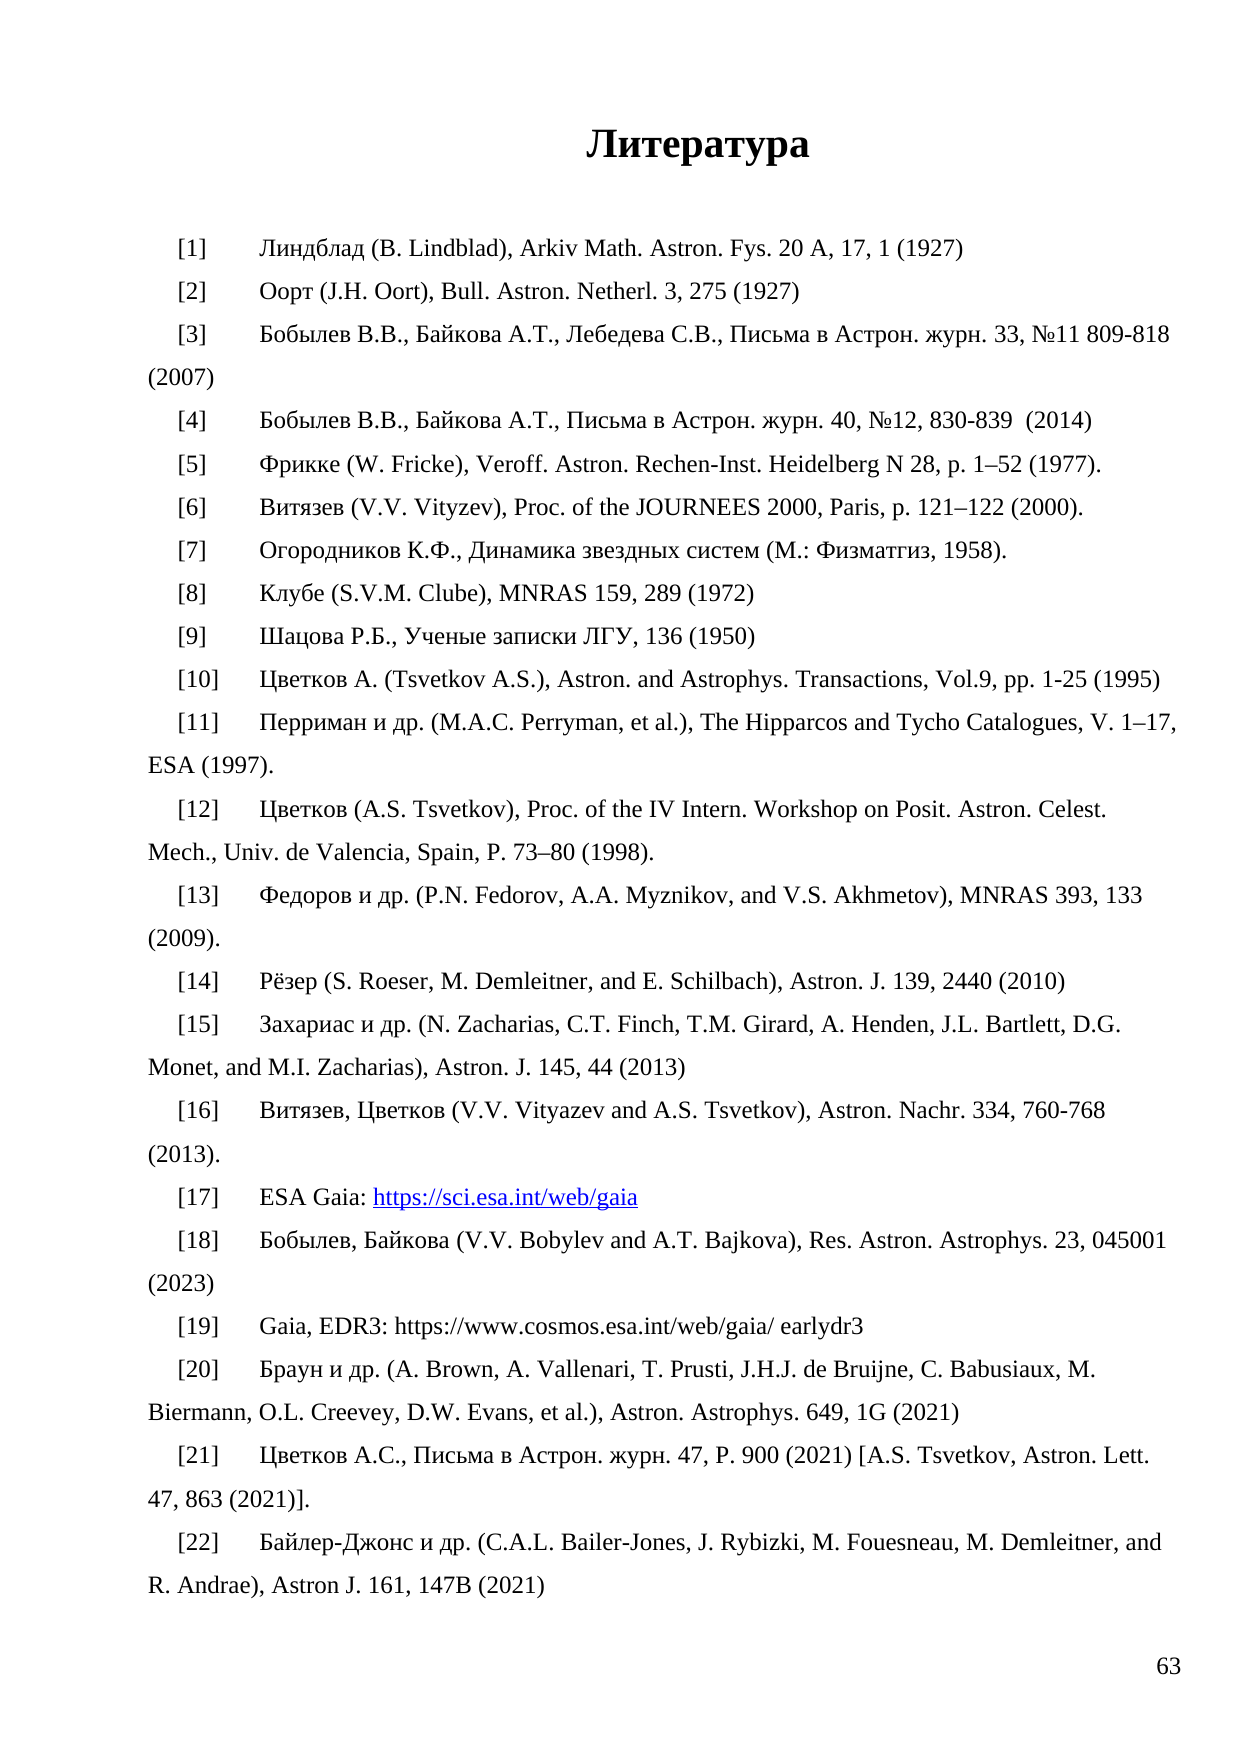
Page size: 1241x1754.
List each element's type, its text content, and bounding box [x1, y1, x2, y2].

list Бобылев В.В., Байкова А.Т., Письма в Астрон. журн. 40, №12, 830-839 (2014) [148, 406, 1181, 434]
list Оорт (J.H. Oort), Bull. Astron. Netherl. 3, 275 (1927) [148, 276, 1181, 305]
list Бобылев В.В., Байкова А.Т., Лебедева С.В., Письма в Астрон. журн. 33, №11 809-818 (2007) [148, 319, 1181, 391]
list Перриман и др. (M.A.C. Perryman, et al.), The Hipparcos and Tycho Catalogues, V. 1–17, ESA (1997). [148, 707, 1181, 779]
list Байлер-Джонс и др. (C.A.L. Bailer-Jones, J. Rybizki, M. Fouesneau, M. Demleitner, and R. Andrae), Astron J. 161, 147B (2021) [148, 1527, 1181, 1599]
list Захариас и др. (N. Zacharias, C.T. Finch, T.M. Girard, A. Henden, J.L. Bartlett, D.G. Monet, and M.I. Zacharias), Astron. J. 145, 44 (2013) [148, 1009, 1181, 1081]
list Огородников К.Ф., Динамика звездных систем (М.: Физматгиз, 1958). [148, 535, 1181, 564]
list Цветков (A.S. Tsvetkov), Proc. of the IV Intern. Workshop on Posit. Astron. Celest. Mech., Univ. de Valencia, Spain, P. 73–80 (1998). [148, 794, 1181, 866]
list Gaia, EDR3: https://www.cosmos.esa.int/web/gaia/ earlydr3 [148, 1311, 1181, 1340]
list Рёзер (S. Roeser, M. Demleitner, and E. Schilbach), Astron. J. 139, 2440 (2010) [148, 966, 1181, 995]
list Бобылев, Байкова (V.V. Bobylev and A.T. Bajkova), Res. Astron. Astrophys. 23, 045001 (2023) [148, 1225, 1181, 1297]
list Фрикке (W. Fricke), Veroff. Astron. Rechen-Inst. Heidelberg N 28, p. 1–52 (1977). [148, 449, 1181, 477]
text Литература [185, 118, 1181, 166]
list ESA Gaia: https://sci.esa.int/web/gaia [148, 1182, 1181, 1211]
list Витязев, Цветков (V.V. Vityazev and A.S. Tsvetkov), Astron. Nachr. 334, 760-768 (2013). [148, 1096, 1181, 1167]
list Браун и др. (A. Brown, A. Vallenari, T. Prusti, J.H.J. de Bruijne, C. Babusiaux, M. Biermann, O.L. Creevey, D.W. Evans, et al.), Astron. Astrophys. 649, 1G (2021) [148, 1354, 1181, 1426]
list Клубе (S.V.M. Clube), MNRAS 159, 289 (1972) [148, 578, 1181, 607]
list Цветков А. (Tsvetkov A.S.), Astron. and Astrophys. Transactions, Vol.9, pp. 1-25 (1995) [148, 664, 1181, 693]
list Шацова Р.Б., Ученые записки ЛГУ, 136 (1950) [148, 621, 1181, 650]
list Цветков А.С., Письма в Астрон. журн. 47, P. 900 (2021) [A.S. Tsvetkov, Astron. Lett. 47, 863 (2021)]. [148, 1441, 1181, 1512]
list Линдблад (B. Lindblad), Arkiv Math. Astron. Fys. 20 A, 17, 1 (1927) [148, 233, 1181, 262]
list Федоров и др. (P.N. Fedorov, A.A. Myznikov, and V.S. Akhmetov), MNRAS 393, 133 (2009). [148, 880, 1181, 952]
list Витязев (V.V. Vityzev), Proc. of the JOURNEES 2000, Paris, p. 121–122 (2000). [148, 492, 1181, 521]
